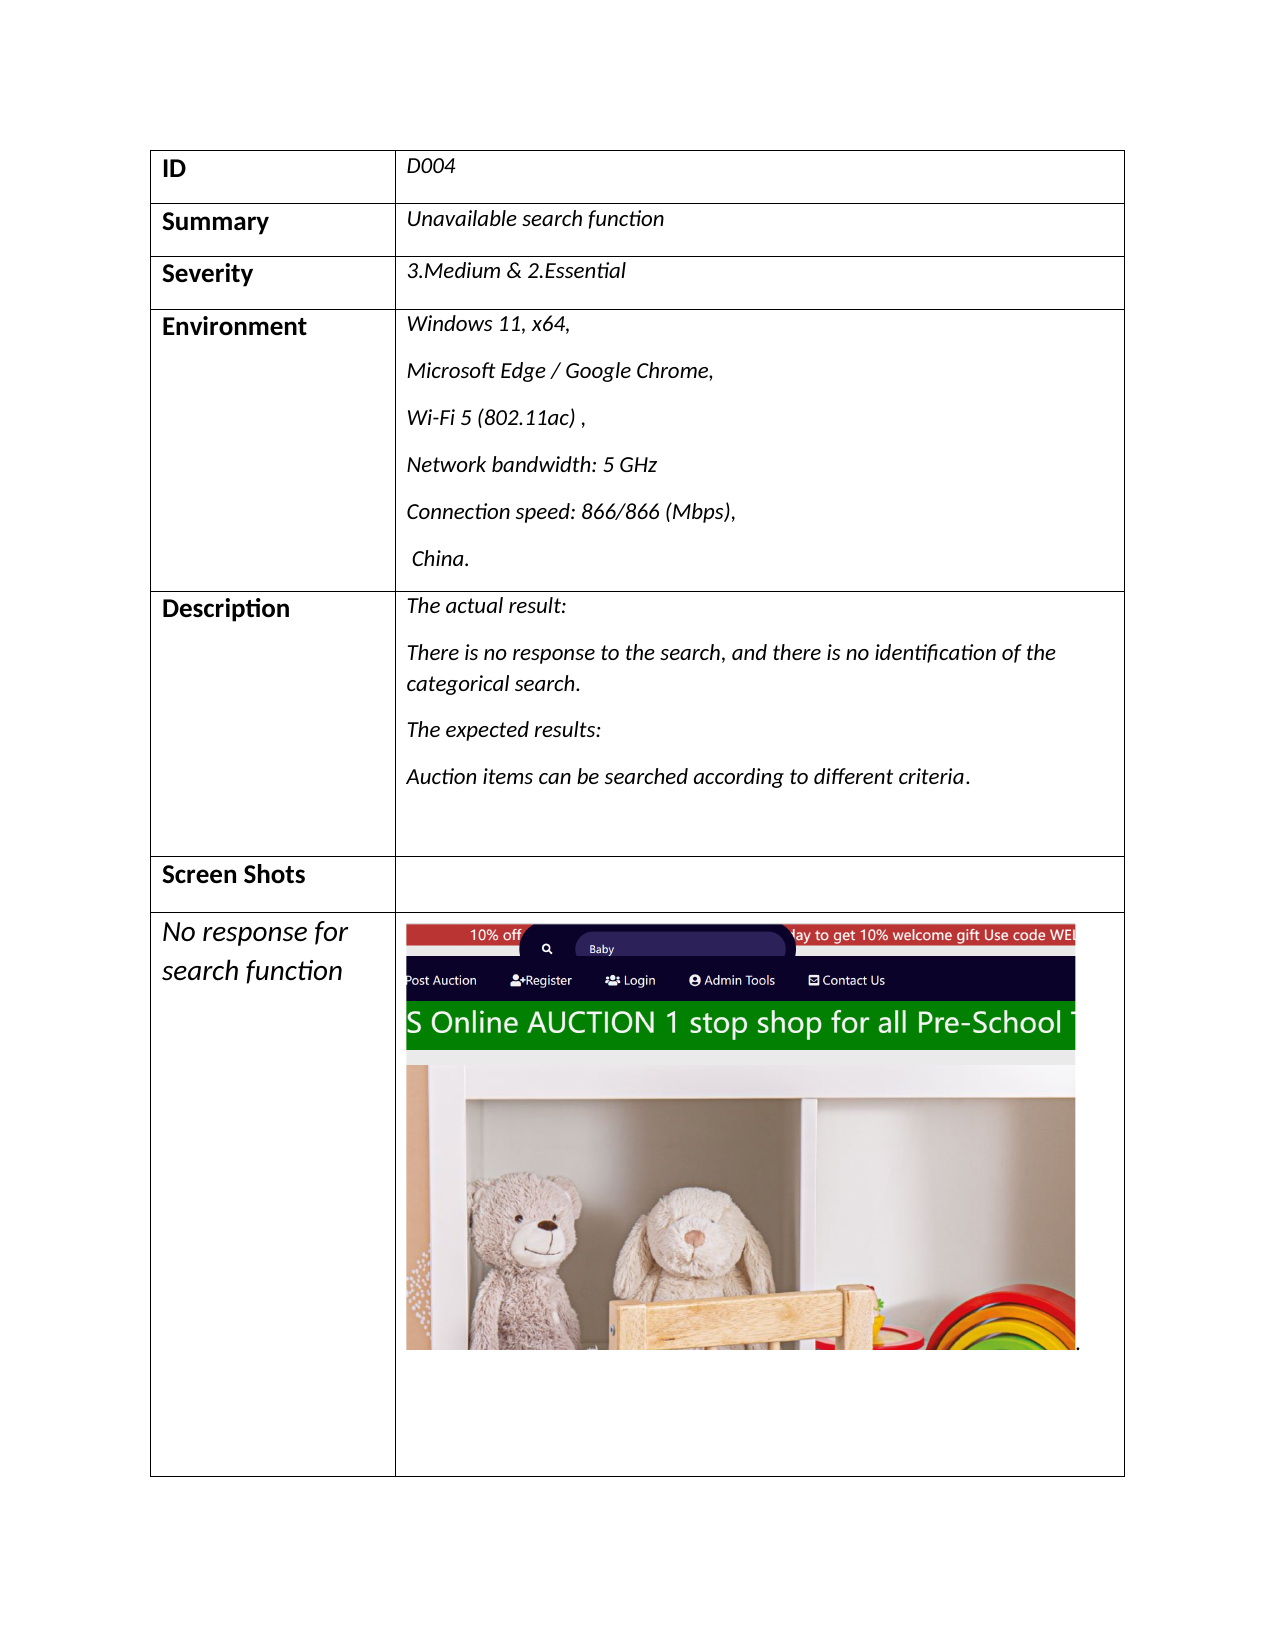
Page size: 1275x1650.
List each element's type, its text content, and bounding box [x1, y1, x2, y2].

picture [406, 913, 1076, 1350]
table_cell [396, 857, 1124, 912]
table_cell Windows 11, x64, Microsoft Edge / Google Chrome, Wi-Fi 5 (802.11ac) , Network bandwidth: 5 GHz Connection speed: 866/866 (Mbps), China. [396, 310, 1124, 591]
table_cell The actual result: There is no response to the search, and there is no identification of the categorical search. The expected results: Auction items can be searched according to different criteria. [396, 592, 1124, 856]
table_header ID [151, 151, 395, 203]
table_cell Description [151, 592, 395, 856]
table_cell . [396, 913, 1124, 1476]
table_cell Environment [151, 310, 395, 591]
table_cell Summary [151, 204, 395, 256]
table_cell Severity [151, 257, 395, 308]
table_cell No response for search function [151, 913, 395, 1476]
table_cell Unavailable search function [396, 204, 1124, 256]
table_cell 3.Medium & 2.Essential [396, 257, 1124, 308]
table_header D004 [396, 151, 1124, 203]
table_cell Screen Shots [151, 857, 395, 912]
